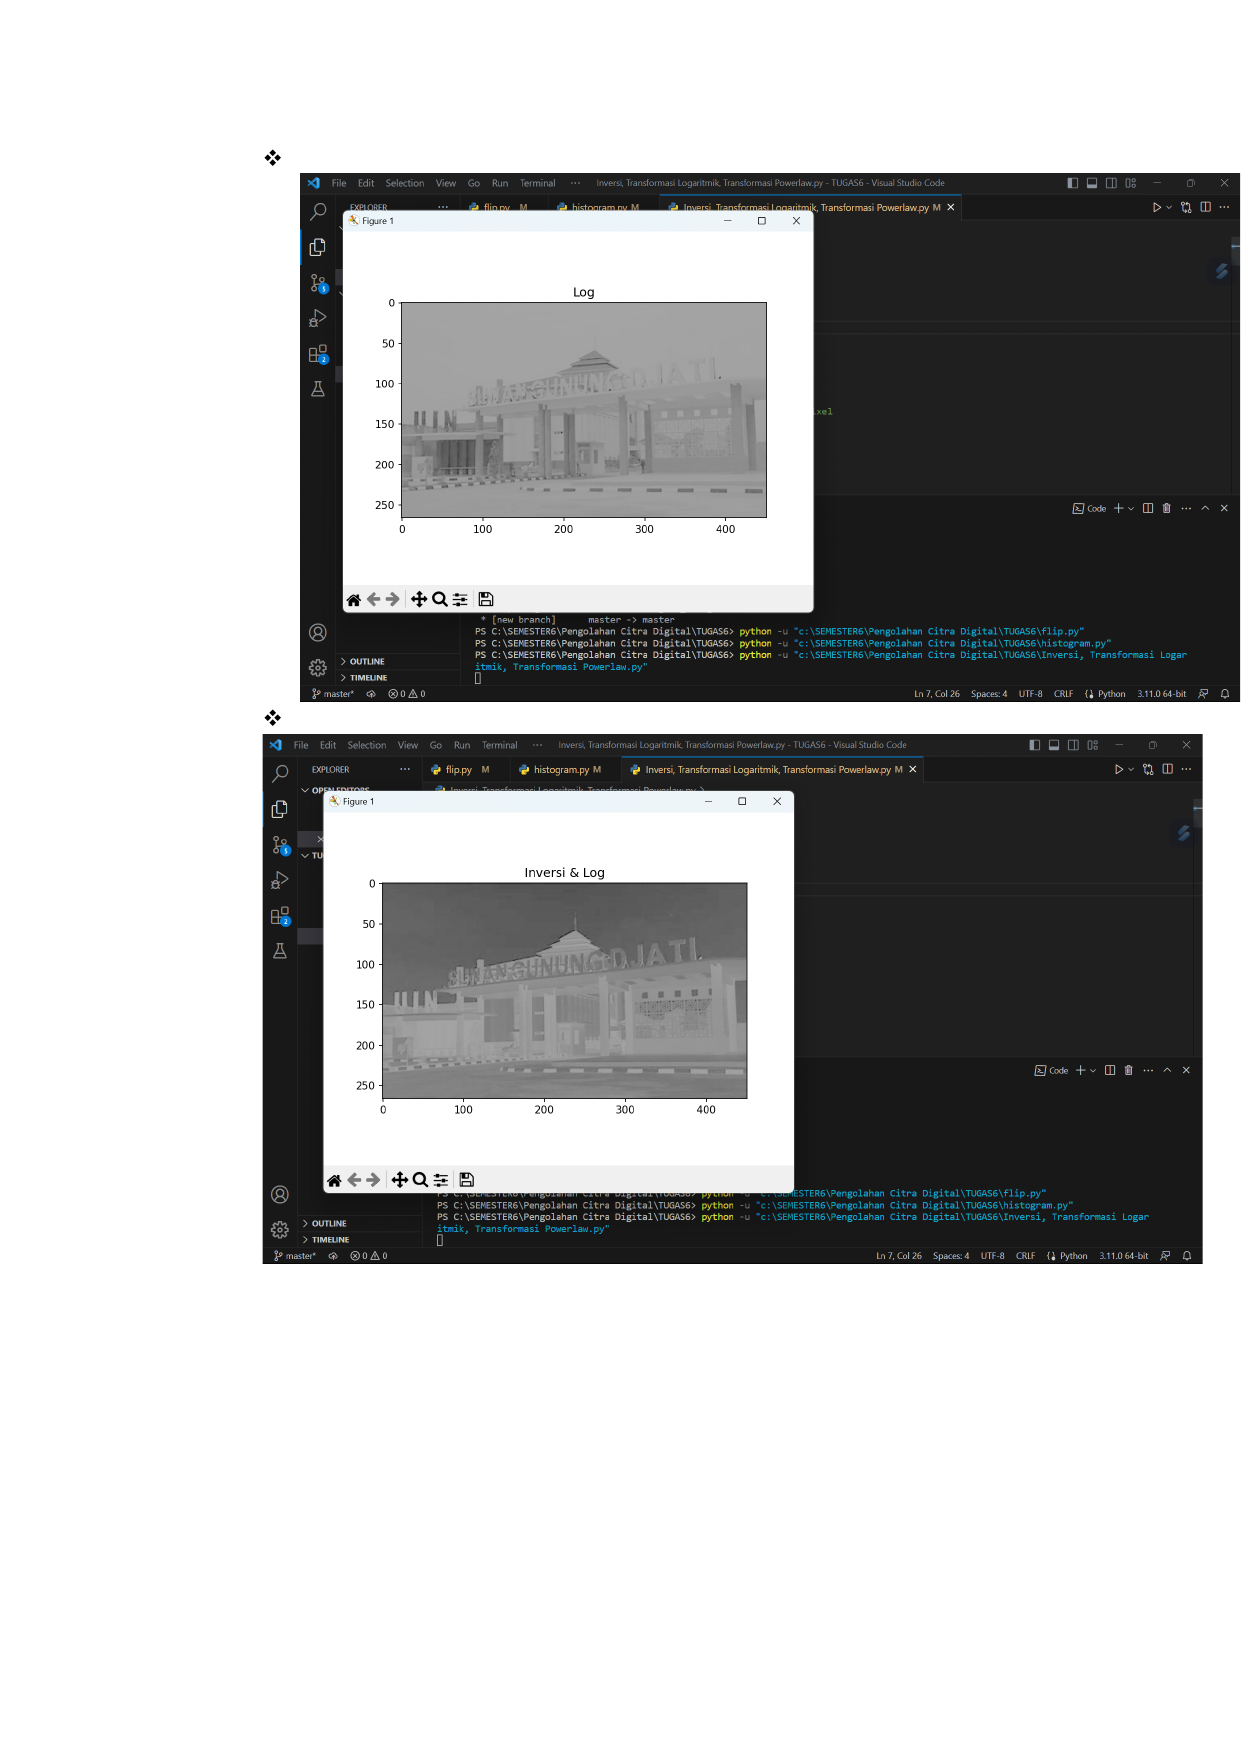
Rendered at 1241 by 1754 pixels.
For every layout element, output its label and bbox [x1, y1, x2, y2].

picture [262, 734, 1203, 1264]
picture [300, 173, 1241, 702]
